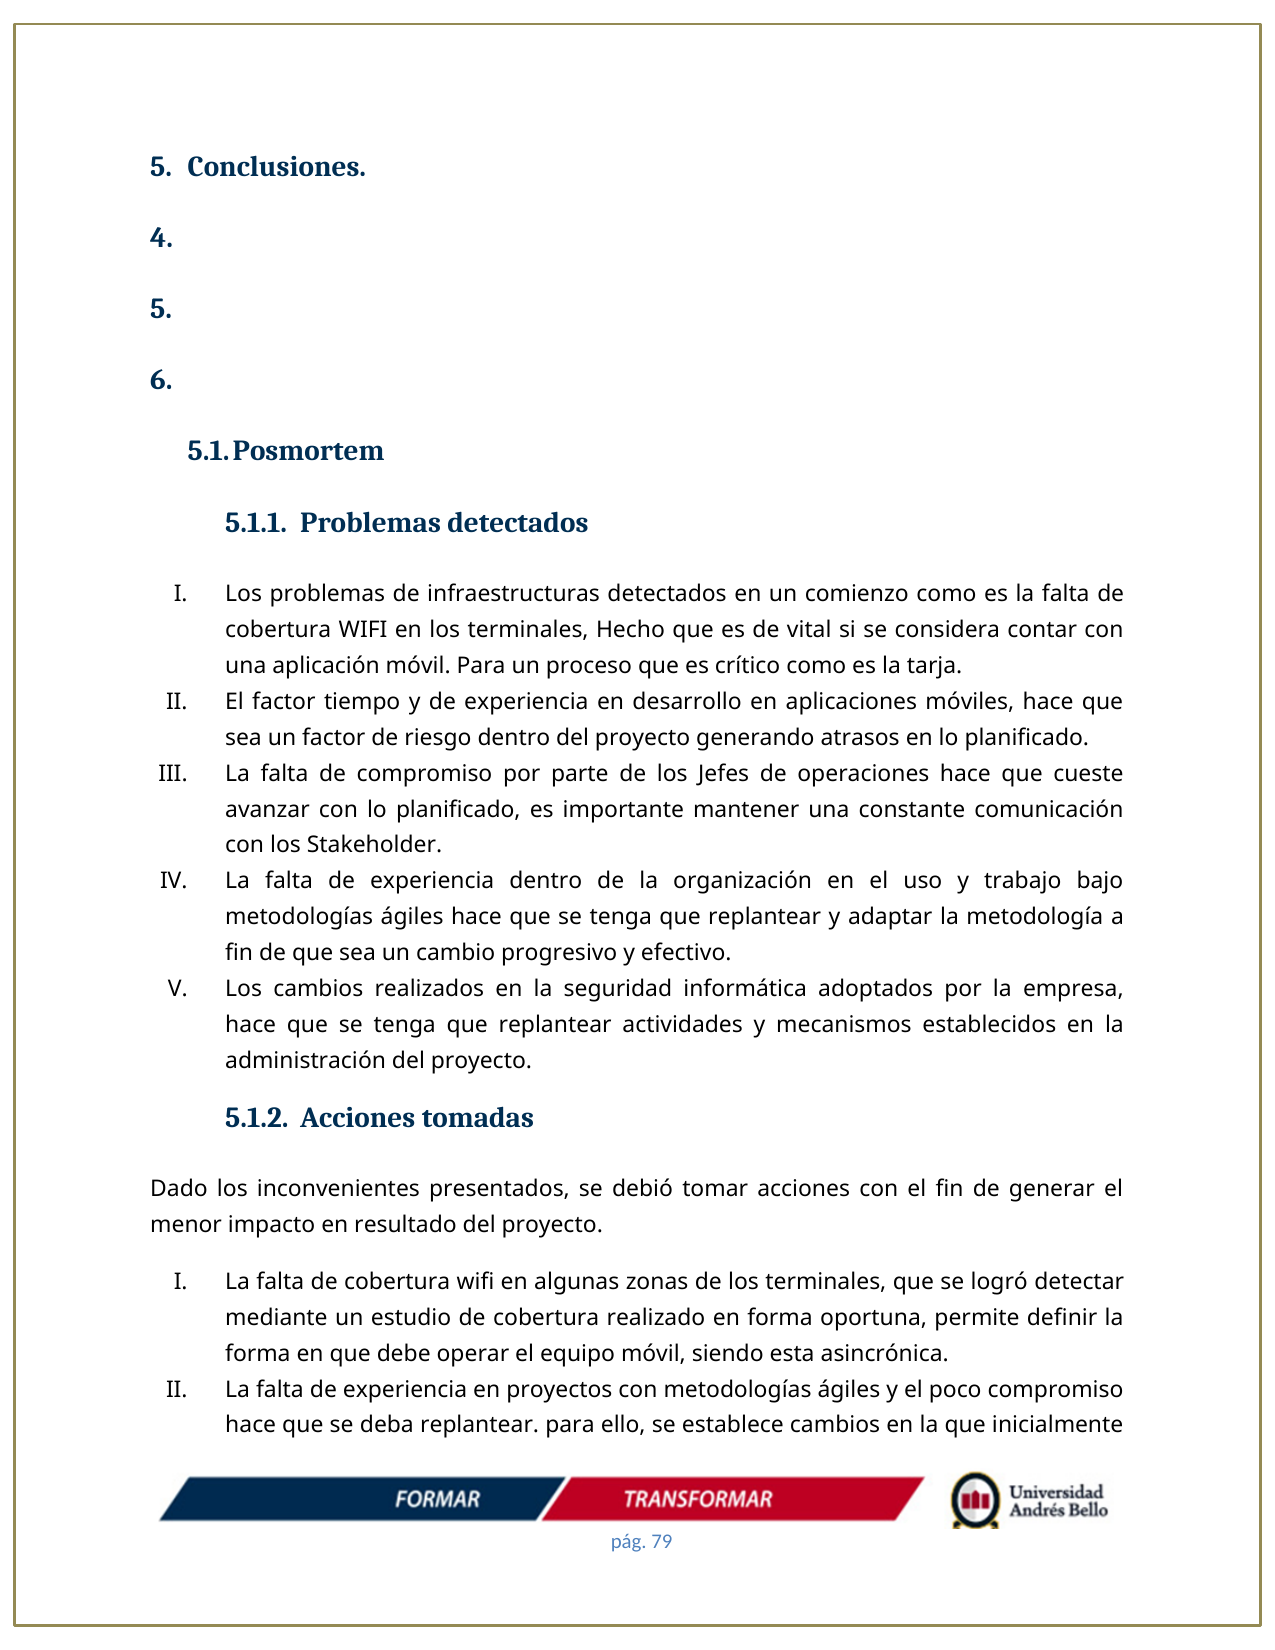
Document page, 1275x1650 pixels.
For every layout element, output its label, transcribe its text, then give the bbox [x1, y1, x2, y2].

subtitle Problemas detectados [225, 506, 1125, 539]
list La falta de experiencia dentro de la organización en el uso y trabajo bajo metodologías ágiles hace que se tenga que replantear y adaptar la metodología a fin de que sea un cambio progresivo y efectivo. [187, 864, 1125, 967]
list El factor tiempo y de experiencia en desarrollo en aplicaciones móviles, hace que sea un factor de riesgo dentro del proyecto generando atrasos en lo planificado. [187, 685, 1125, 752]
list La falta de cobertura wifi en algunas zonas de los terminales, que se logró detectar mediante un estudio de cobertura realizado en forma oportuna, permite definir la forma en que debe operar el equipo móvil, siendo esta asincrónica. [187, 1265, 1125, 1368]
picture [157, 1468, 1133, 1529]
list La falta de compromiso por parte de los Jefes de operaciones hace que cueste avanzar con lo planificado, es importante mantener una constante comunicación con los Stakeholder. [187, 757, 1125, 860]
subtitle Conclusiones. [150, 150, 1125, 183]
text Dado los inconvenientes presentados, se debió tomar acciones con el fin de generar el menor impacto en resultado del proyecto. [150, 1172, 1125, 1239]
subtitle Acciones tomadas [225, 1101, 1125, 1134]
list Los cambios realizados en la seguridad informática adoptados por la empresa, hace que se tenga que replantear actividades y mecanismos establecidos en la administración del proyecto. [187, 972, 1125, 1075]
list Los problemas de infraestructuras detectados en un comienzo como es la falta de cobertura WIFI en los terminales, Hecho que es de vital si se considera contar con una aplicación móvil. Para un proceso que es crítico como es la tarja. [187, 577, 1125, 680]
subtitle Posmortem [187, 434, 1125, 468]
